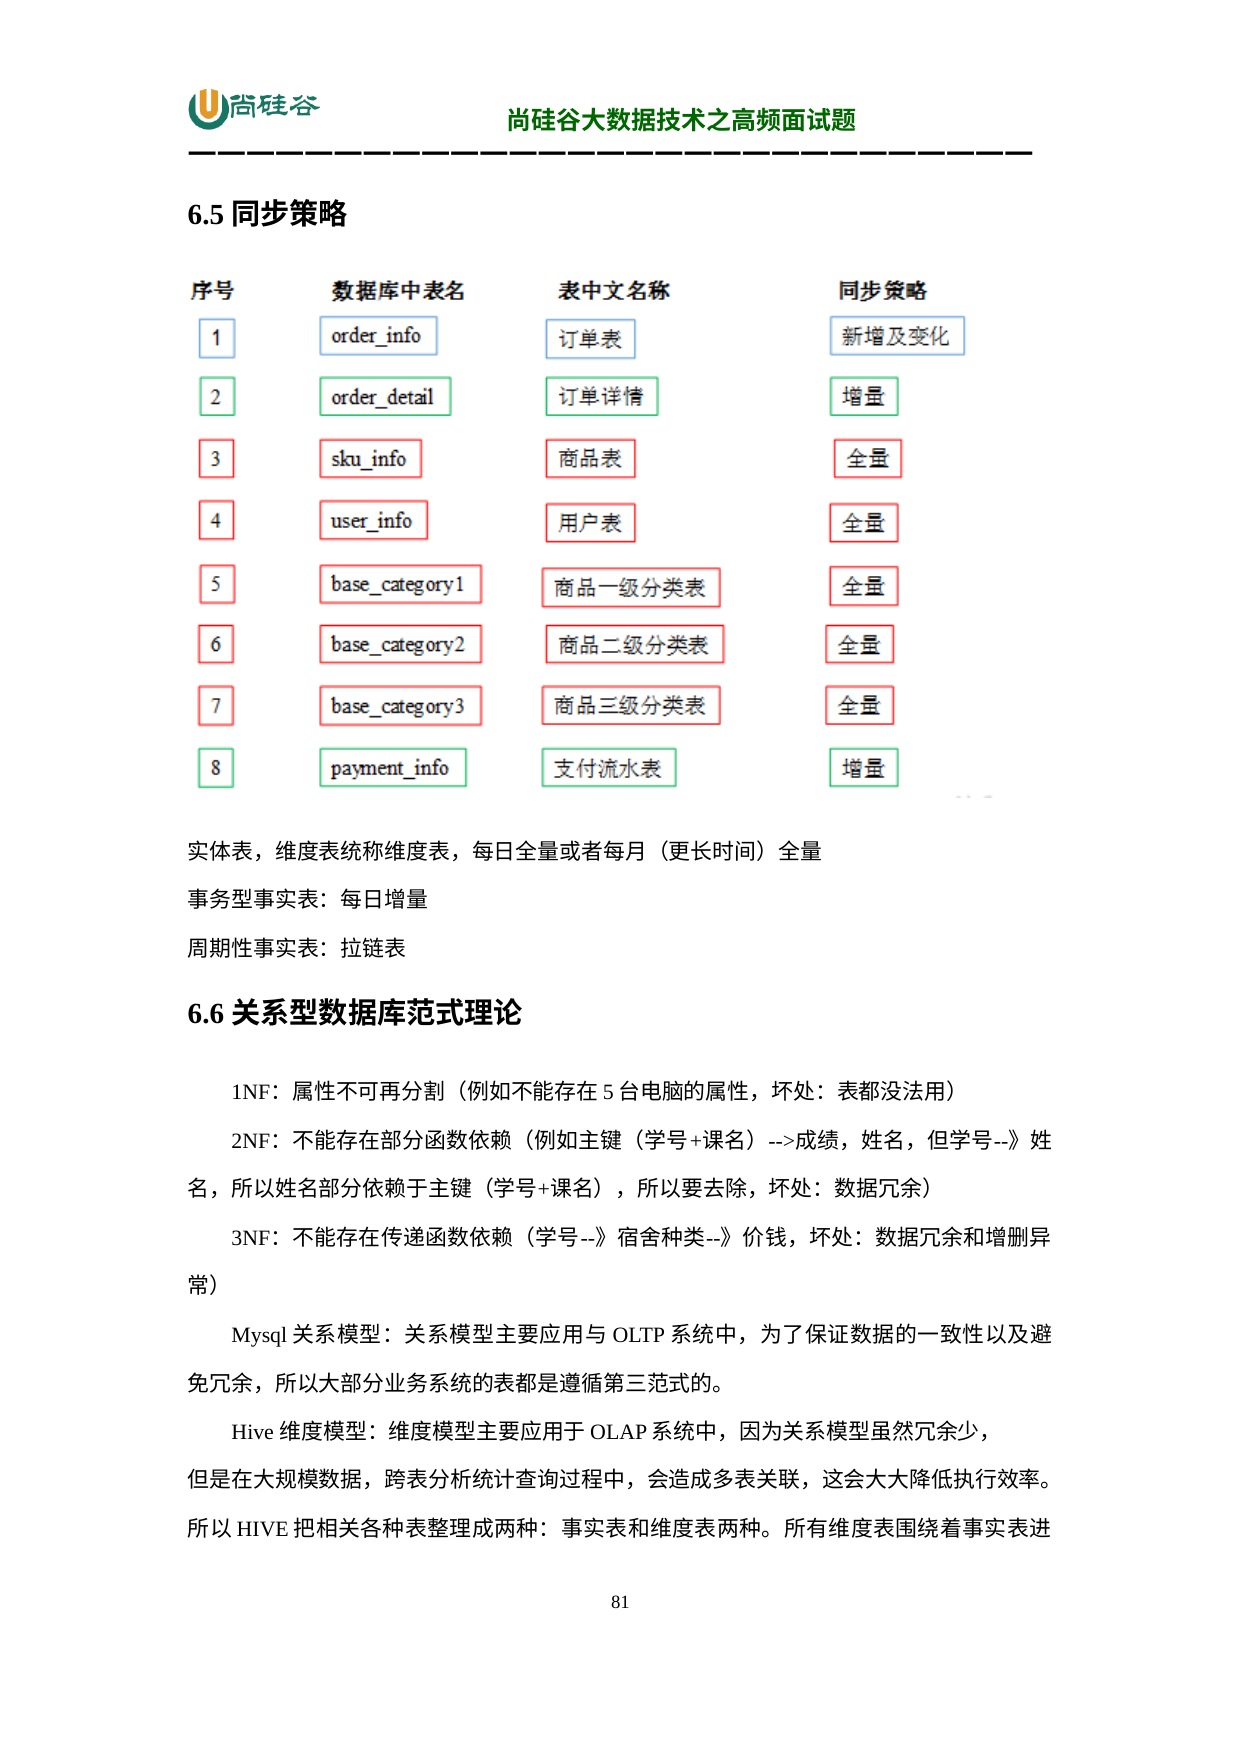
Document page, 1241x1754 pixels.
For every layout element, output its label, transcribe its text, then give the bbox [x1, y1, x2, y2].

text 但是在大规模数据，跨表分析统计查询过程中，会造成多表关联，这会大大降低执行效率。 [187, 1462, 1053, 1494]
text Mysql关系模型：关系模型主要应用与OLTP系统中，为了保证数据的一致性以及避免冗余，所以大部分业务系统的表都是遵循第三范式的。 [187, 1316, 1053, 1398]
text 周期性事实表：拉链表 [187, 930, 1053, 963]
text Hive 维度模型：维度模型主要应用于OLAP系统中，因为关系模型虽然冗余少， [187, 1413, 1053, 1446]
picture [187, 88, 320, 130]
text 2NF：不能存在部分函数依赖（例如主键（学号+课名）-->成绩，姓名，但学号--》姓名，所以姓名部分依赖于主键（学号+课名），所以要去除，坏处：数据冗余） [187, 1122, 1053, 1203]
text 实体表，维度表统称维度表，每日全量或者每月（更长时间）全量 [187, 833, 1053, 866]
text 事务型事实表：每日增量 [187, 882, 1053, 914]
text 3NF：不能存在传递函数依赖（学号--》宿舍种类--》价钱，坏处：数据冗余和增删异常） [187, 1219, 1053, 1301]
picture [187, 274, 996, 798]
subtitle 6.5 同步策略 [187, 179, 1053, 244]
subtitle 6.6 关系型数据库范式理论 [187, 978, 1053, 1043]
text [187, 1510, 1053, 1543]
text 1NF：属性不可再分割（例如不能存在5台电脑的属性，坏处：表都没法用） [187, 1074, 1053, 1106]
